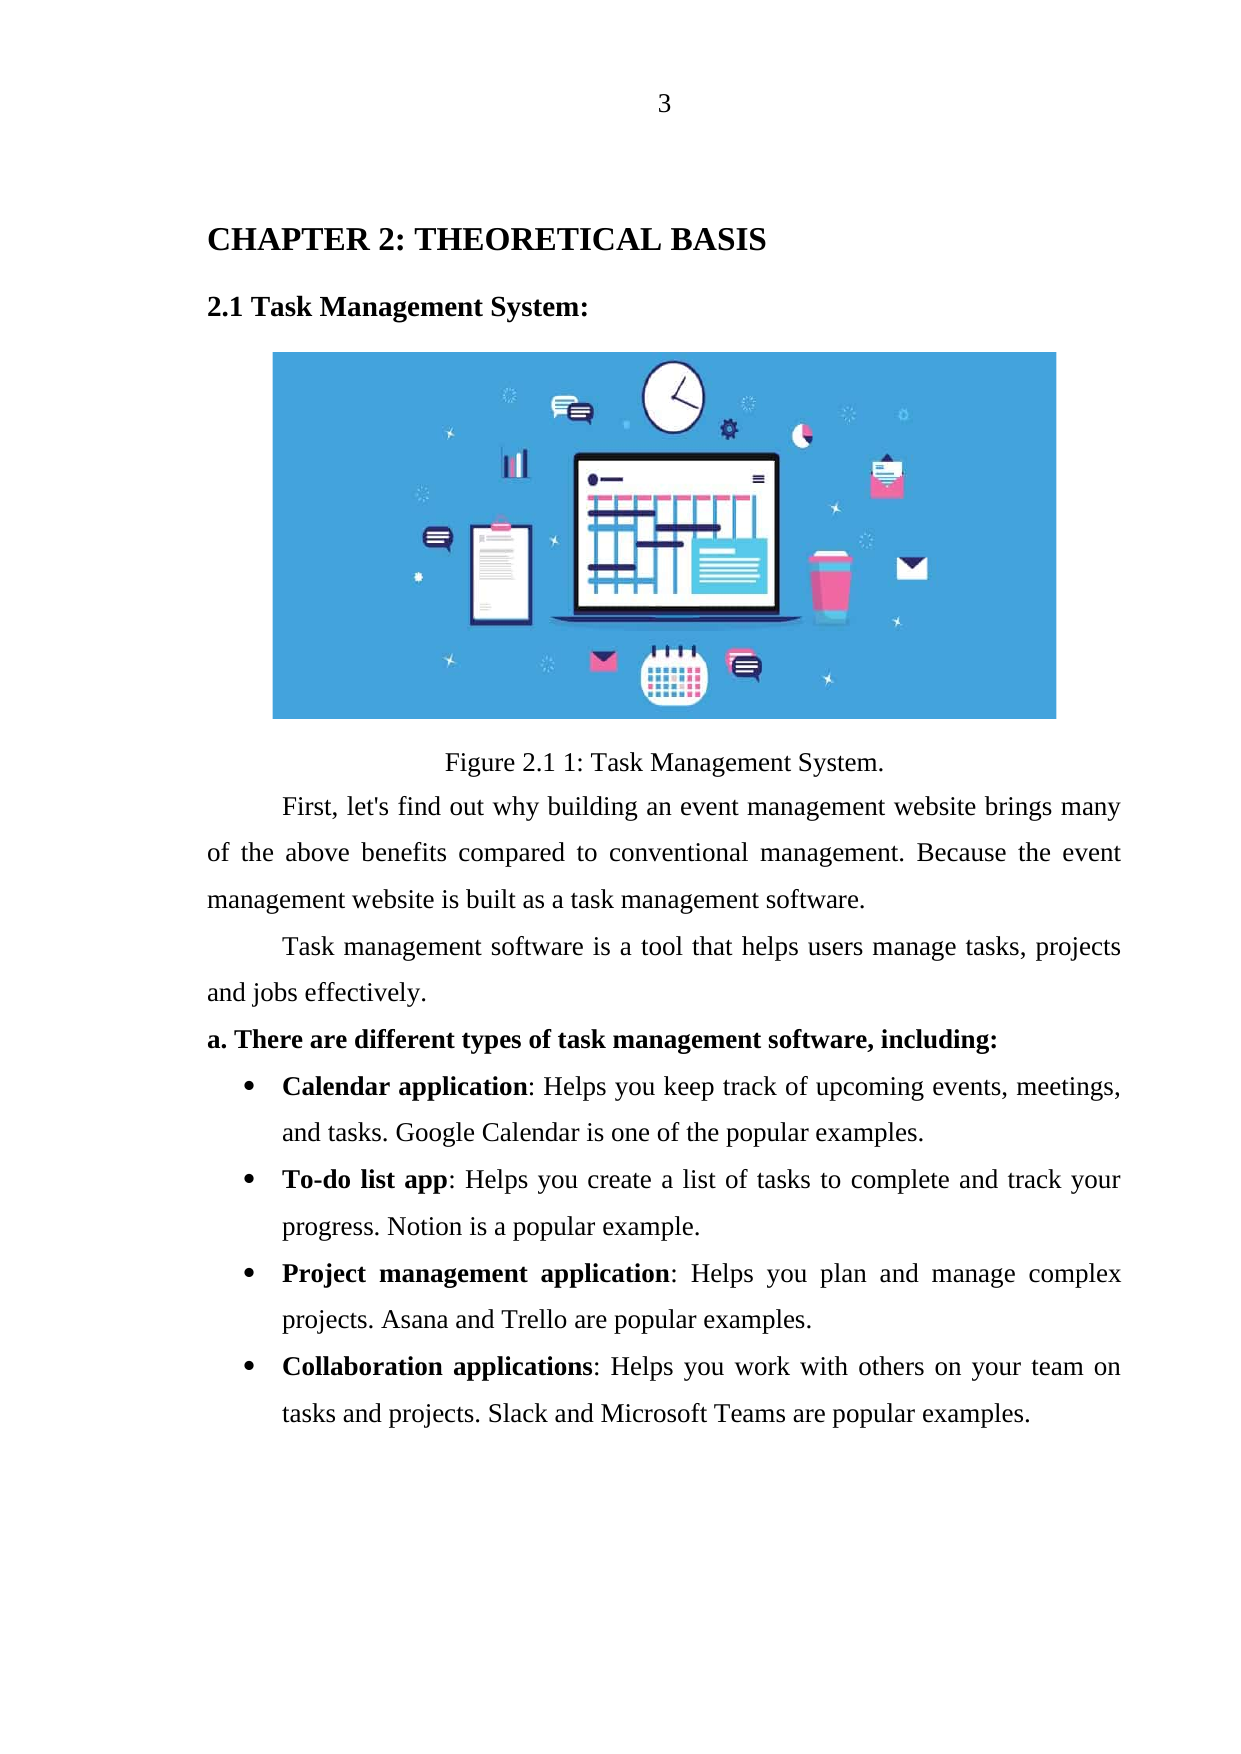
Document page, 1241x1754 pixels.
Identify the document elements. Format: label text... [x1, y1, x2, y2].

picture [272, 352, 1057, 719]
text Task management software is a tool that helps users manage tasks, projects and jobs effectively. [207, 930, 1122, 1008]
list Collaboration applications: Helps you work with others on your team on tasks and projects. Slack and Microsoft Teams are popular examples. [244, 1350, 1122, 1428]
subtitle 2.1 Task Management System: [207, 289, 1122, 323]
text a. There are different types of task management software, including: [207, 1023, 1122, 1054]
subtitle CHAPTER 2: THEORETICAL BASIS [207, 219, 1122, 258]
list Calendar application: Helps you keep track of upcoming events, meetings, and tasks. Google Calendar is one of the popular examples. [244, 1070, 1122, 1148]
list To-do list app: Helps you create a list of tasks to complete and track your progress. Notion is a popular example. [244, 1163, 1122, 1241]
list Project management application: Helps you plan and manage complex projects. Asana and Trello are popular examples. [244, 1257, 1122, 1334]
text First, let's find out why building an event management website brings many of the above benefits compared to conventional management. Because the event management website is built as a task management software. [207, 790, 1122, 914]
text Figure 2.1 1: Task Management System. [207, 746, 1122, 777]
